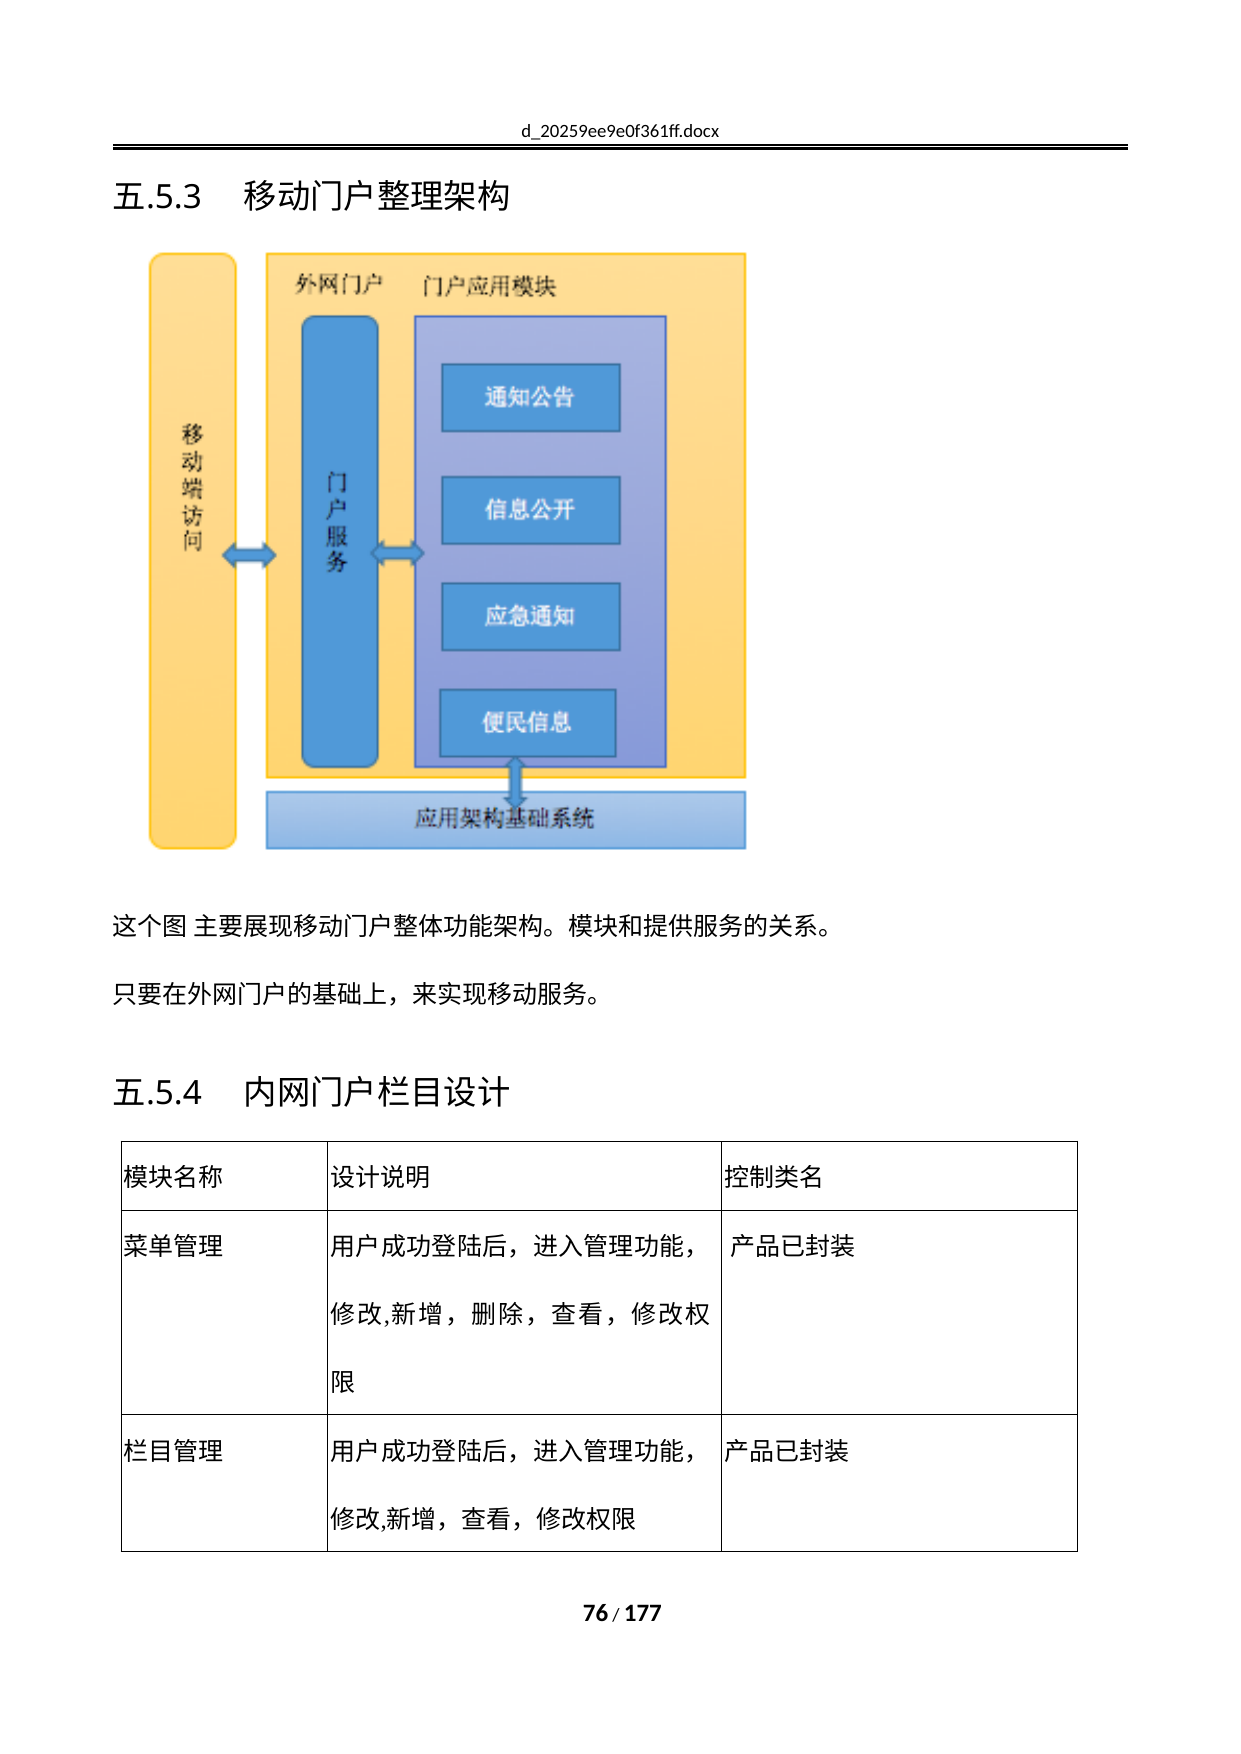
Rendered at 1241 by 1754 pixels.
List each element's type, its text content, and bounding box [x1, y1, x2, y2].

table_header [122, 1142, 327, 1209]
text 只要在外网门户的基础上，来实现移动服务。 [112, 959, 1128, 1027]
text 移动门户整理架构 [112, 161, 1128, 228]
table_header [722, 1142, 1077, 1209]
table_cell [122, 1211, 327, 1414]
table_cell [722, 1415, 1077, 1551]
text 这个图 主要展现移动门户整体功能架构。模块和提供服务的关系。 [112, 891, 1128, 959]
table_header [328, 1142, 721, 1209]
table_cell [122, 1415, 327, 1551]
picture [112, 245, 803, 877]
text 内网门户栏目设计 [112, 1056, 1128, 1124]
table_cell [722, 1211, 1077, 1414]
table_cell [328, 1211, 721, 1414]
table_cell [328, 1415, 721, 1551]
